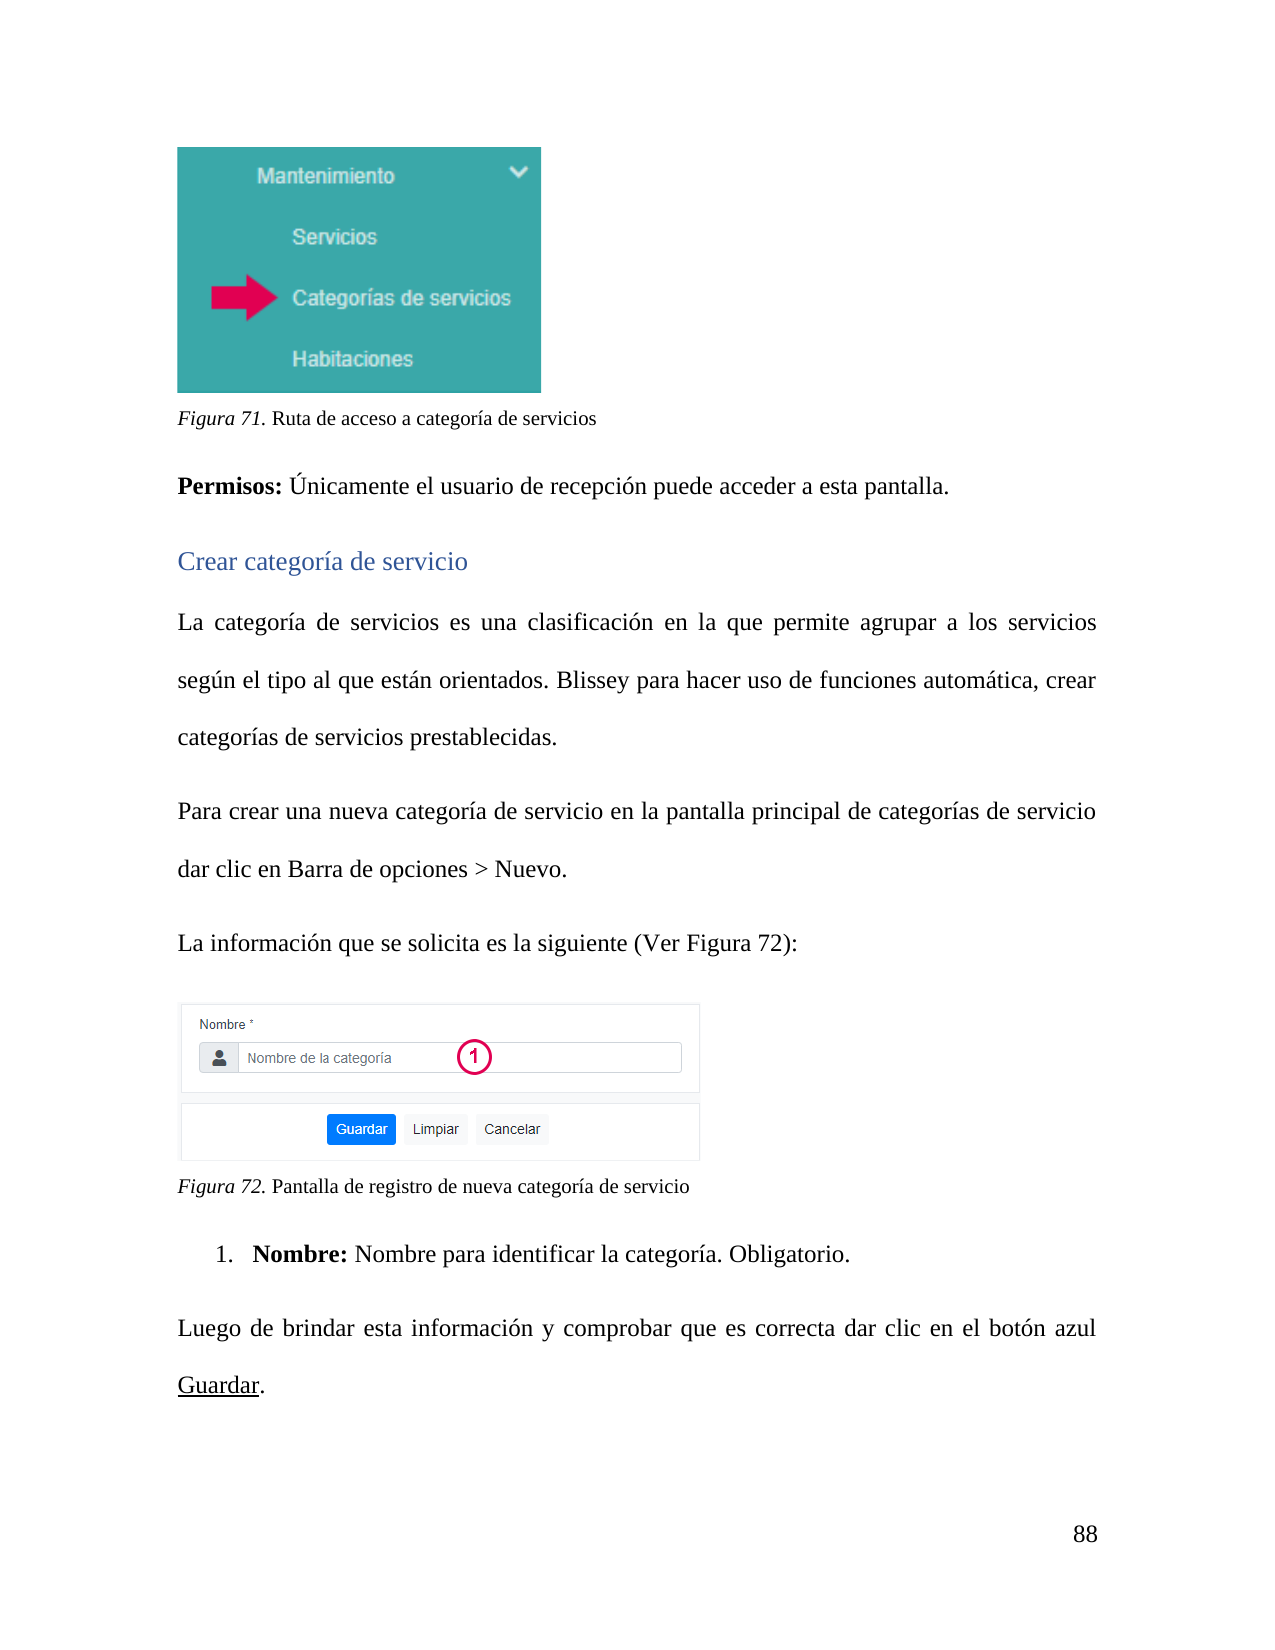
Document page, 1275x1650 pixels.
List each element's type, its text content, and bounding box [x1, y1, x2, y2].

text La información que se solicita es la siguiente (Ver Figura 72): [177, 928, 1098, 957]
picture [177, 147, 542, 393]
picture [177, 1002, 701, 1161]
text Crear categoría de servicio [177, 545, 1098, 576]
text Figura 71. Ruta de acceso a categoría de servicios [177, 406, 1098, 430]
text La categoría de servicios es una clasificación en la que permite agrupar a los servicios según el tipo al que están orientados. Blissey para hacer uso de funciones automática, crear categorías de servicios prestablecidas. [177, 607, 1098, 751]
text Luego de brindar esta información y comprobar que es correcta dar clic en el botón azul Guardar. [177, 1313, 1098, 1399]
text Para crear una nueva categoría de servicio en la pantalla principal de categorías de servicio dar clic en Barra de opciones > Nuevo. [177, 796, 1098, 883]
list Nombre: Nombre para identificar la categoría. Obligatorio. [215, 1239, 1098, 1267]
text Permisos: Únicamente el usuario de recepción puede acceder a esta pantalla. [177, 471, 1098, 499]
text Figura 72. Pantalla de registro de nueva categoría de servicio [177, 1174, 1098, 1198]
